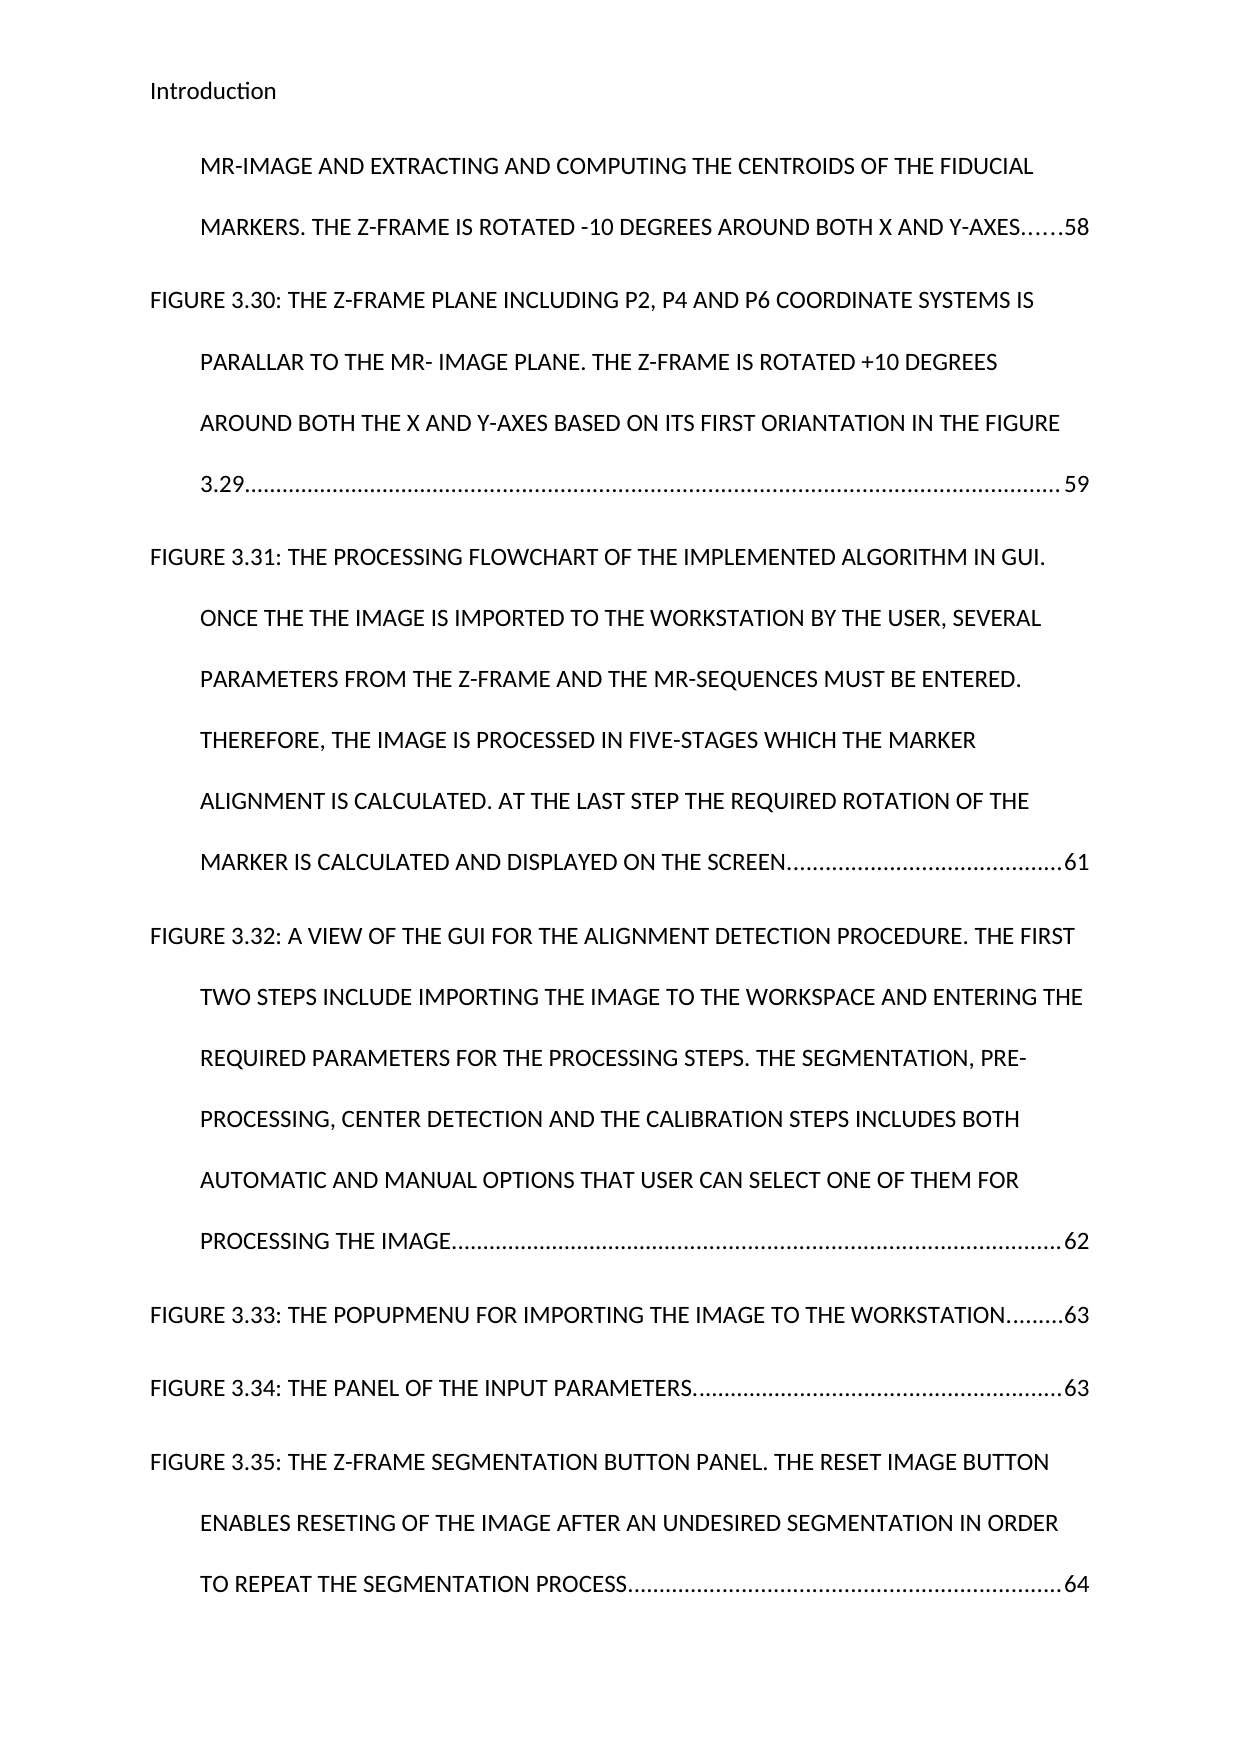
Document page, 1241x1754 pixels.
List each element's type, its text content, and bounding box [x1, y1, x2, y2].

text Figure ‎3.33: The popupmenu for importing the image to the workstation. 63 [150, 1299, 1090, 1329]
text Figure ‎3.32: A view of the GUI for the alignment detection procedure. The first two steps include importing the image to the workspace and entering the required parameters for the processing steps. The segmentation, pre-processing, center detection and the calibration steps includes both automatic and manual options that user can select one of them for processing the image. 62 [150, 920, 1090, 1256]
text Figure ‎3.34: The panel of the input parameters. 63 [150, 1372, 1090, 1403]
text Figure ‎3.30: The Z-frame plane including P2, P4 and P6 coordinate systems is parallar to the MR- image plane. The Z-frame is rotated +10 degrees around both the x and y-axes based on its first oriantation in the Figure 3.29. 59 [150, 284, 1090, 498]
text Figure ‎3.35: The Z-frame segmentation button panel. The Reset Image button enables reseting of the image after an undesired segmentation in order to repeat the segmentation process. 64 [150, 1446, 1090, 1598]
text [150, 150, 1090, 242]
text Figure ‎3.31: The processing flowchart of the implemented algorithm in GUI. Once the the image is imported to the workstation by the user, several parameters from the Z-frame and the MR-sequences must be entered. Therefore, the image is processed in five-stages which the marker alignment is calculated. At the last step the required rotation of the marker is calculated and displayed on the screen. 61 [150, 541, 1090, 877]
